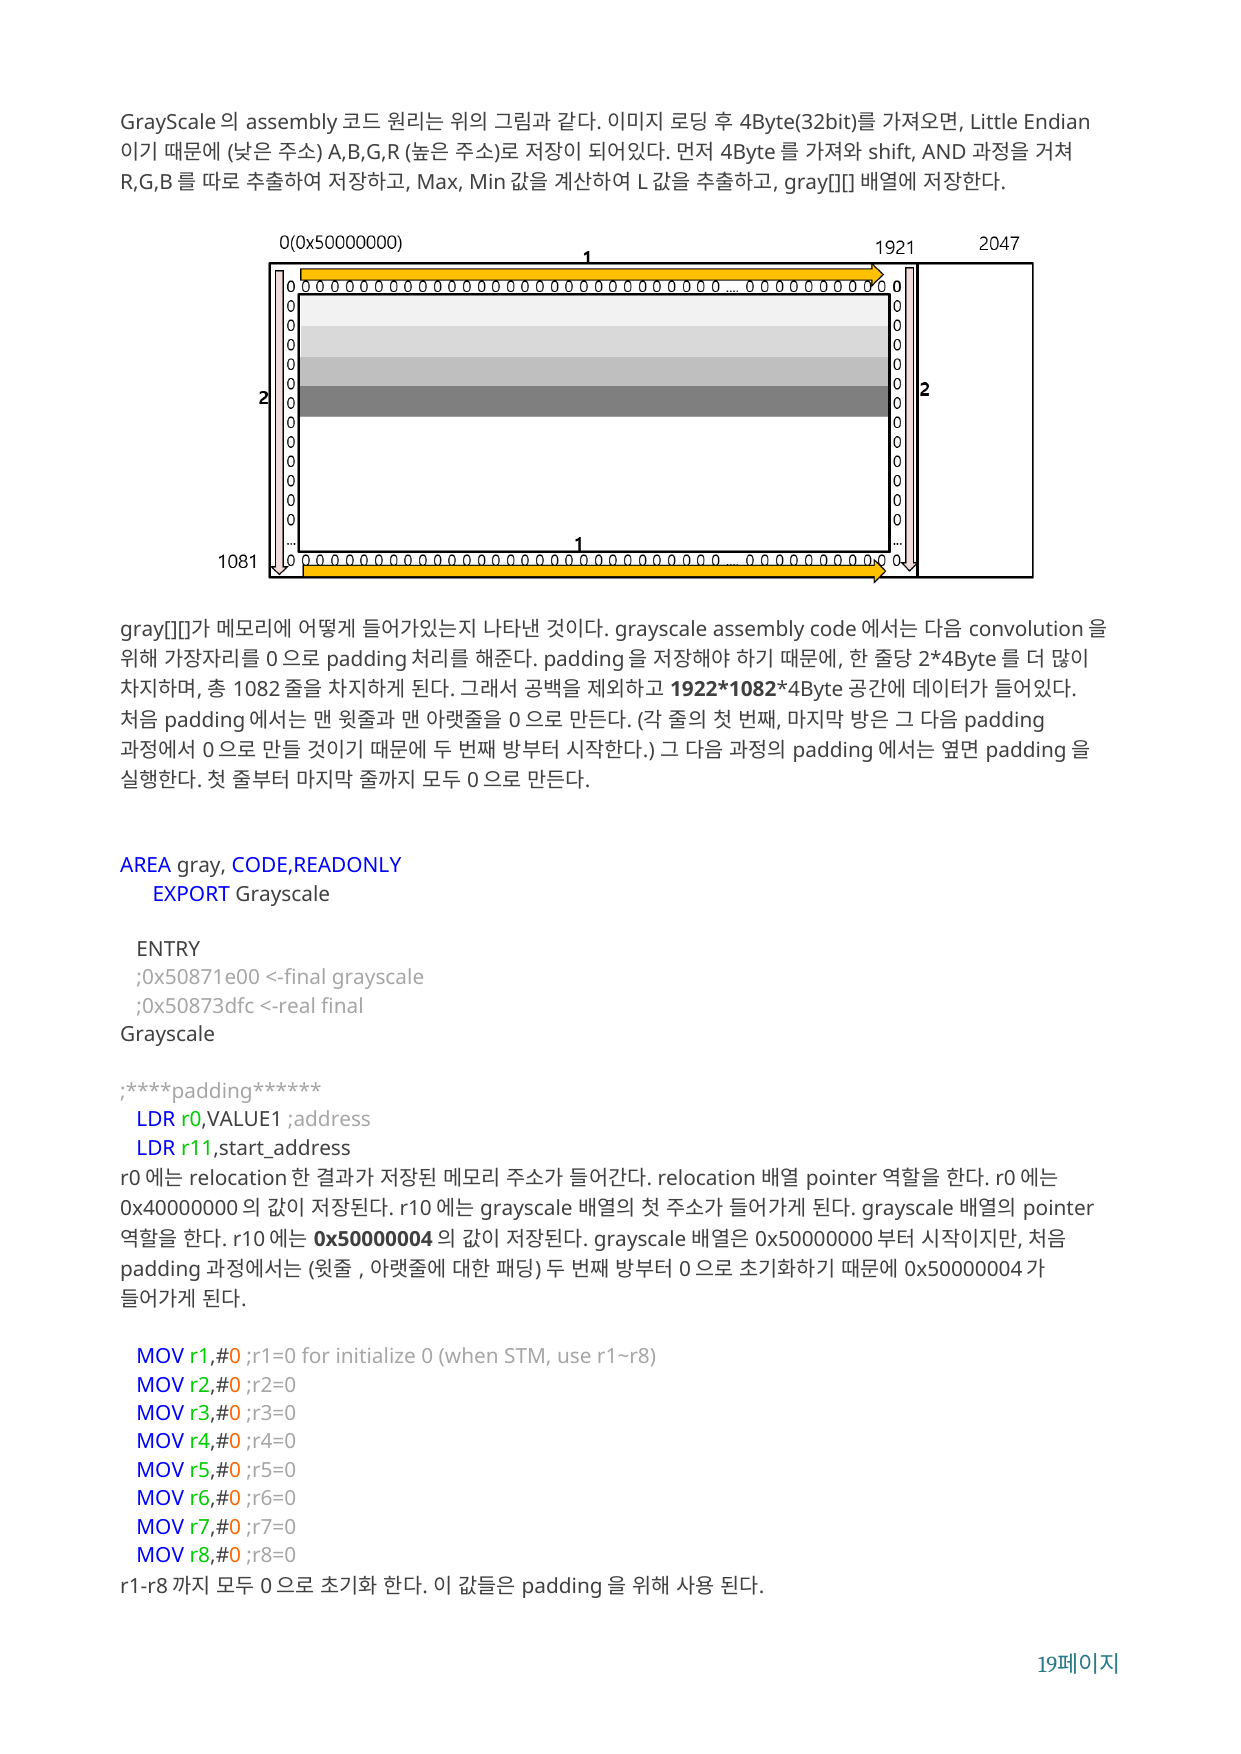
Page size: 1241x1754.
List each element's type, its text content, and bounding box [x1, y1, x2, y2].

text EXPORT Grayscale [120, 879, 1120, 907]
text ;0x50873dfc <-real final [120, 991, 1120, 1019]
text gray[][]가 메모리에 어떻게 들어가있는지 나타낸 것이다. grayscale assembly code에서는 다음 convolution을 위해 가장자리를 0으로 padding처리를 해준다. padding을 저장해야 하기 때문에, 한 줄당 2*4Byte를 더 많이 차지하며, 총 1082줄을 차지하게 된다. 그래서 공백을 제외하고 1922*1082*4Byte 공간에 데이터가 들어있다. 처음 padding에서는 맨 윗줄과 맨 아랫줄을 0으로 만든다. (각 줄의 첫 번째, 마지막 방은 그 다음 padding 과정에서 0으로 만들 것이기 때문에 두 번째 방부터 시작한다.) 그 다음 과정의 padding에서는 옆면 padding을 실행한다. 첫 줄부터 마지막 줄까지 모두 0으로 만든다. [120, 612, 1120, 794]
text GrayScale의 assembly 코드 원리는 위의 그림과 같다. 이미지 로딩 후 4Byte(32bit)를 가져오면, Little Endian이기 때문에 (낮은 주소) A,B,G,R (높은 주소)로 저장이 되어있다. 먼저 4Byte를 가져와 shift, AND 과정을 거쳐 R,G,B를 따로 추출하여 저장하고, Max, Min값을 계산하여 L값을 추출하고, gray[][] 배열에 저장한다. [120, 105, 1120, 196]
text r1-r8까지 모두 0으로 초기화 한다. 이 값들은 padding을 위해 사용 된다. [120, 1569, 1120, 1599]
text LDR r0,VALUE1 ;address [120, 1104, 1120, 1133]
text ;0x50871e00 <-final grayscale [120, 962, 1120, 991]
text MOV r8,#0 ;r8=0 [120, 1540, 1120, 1569]
text MOV r3,#0 ;r3=0 [120, 1398, 1120, 1427]
text MOV r6,#0 ;r6=0 [120, 1483, 1120, 1512]
text r0에는 relocation한 결과가 저장된 메모리 주소가 들어간다. relocation 배열 pointer 역할을 한다. r0에는 0x40000000의 값이 저장된다. r10에는 grayscale 배열의 첫 주소가 들어가게 된다. grayscale 배열의 pointer 역할을 한다. r10에는 0x50000004의 값이 저장된다. grayscale 배열은 0x50000000부터 시작이지만, 처음 padding 과정에서는 (윗줄 , 아랫줄에 대한 패딩) 두 번째 방부터 0으로 초기화하기 때문에 0x50000004가 들어가게 된다. [120, 1161, 1120, 1313]
text MOV r4,#0 ;r4=0 [120, 1427, 1120, 1455]
text Grayscale [120, 1019, 1120, 1048]
text MOV r2,#0 ;r2=0 [120, 1370, 1120, 1398]
text AREA gray, CODE,READONLY [120, 851, 1120, 879]
text MOV r1,#0 ;r1=0 for initialize 0 (when STM, use r1~r8) [120, 1341, 1120, 1370]
text ;****padding****** [120, 1076, 1120, 1104]
text MOV r5,#0 ;r5=0 [120, 1455, 1120, 1483]
text ENTRY [120, 934, 1120, 962]
text MOV r7,#0 ;r7=0 [120, 1512, 1120, 1540]
text LDR r11,start_address [120, 1133, 1120, 1161]
picture [206, 224, 1034, 584]
